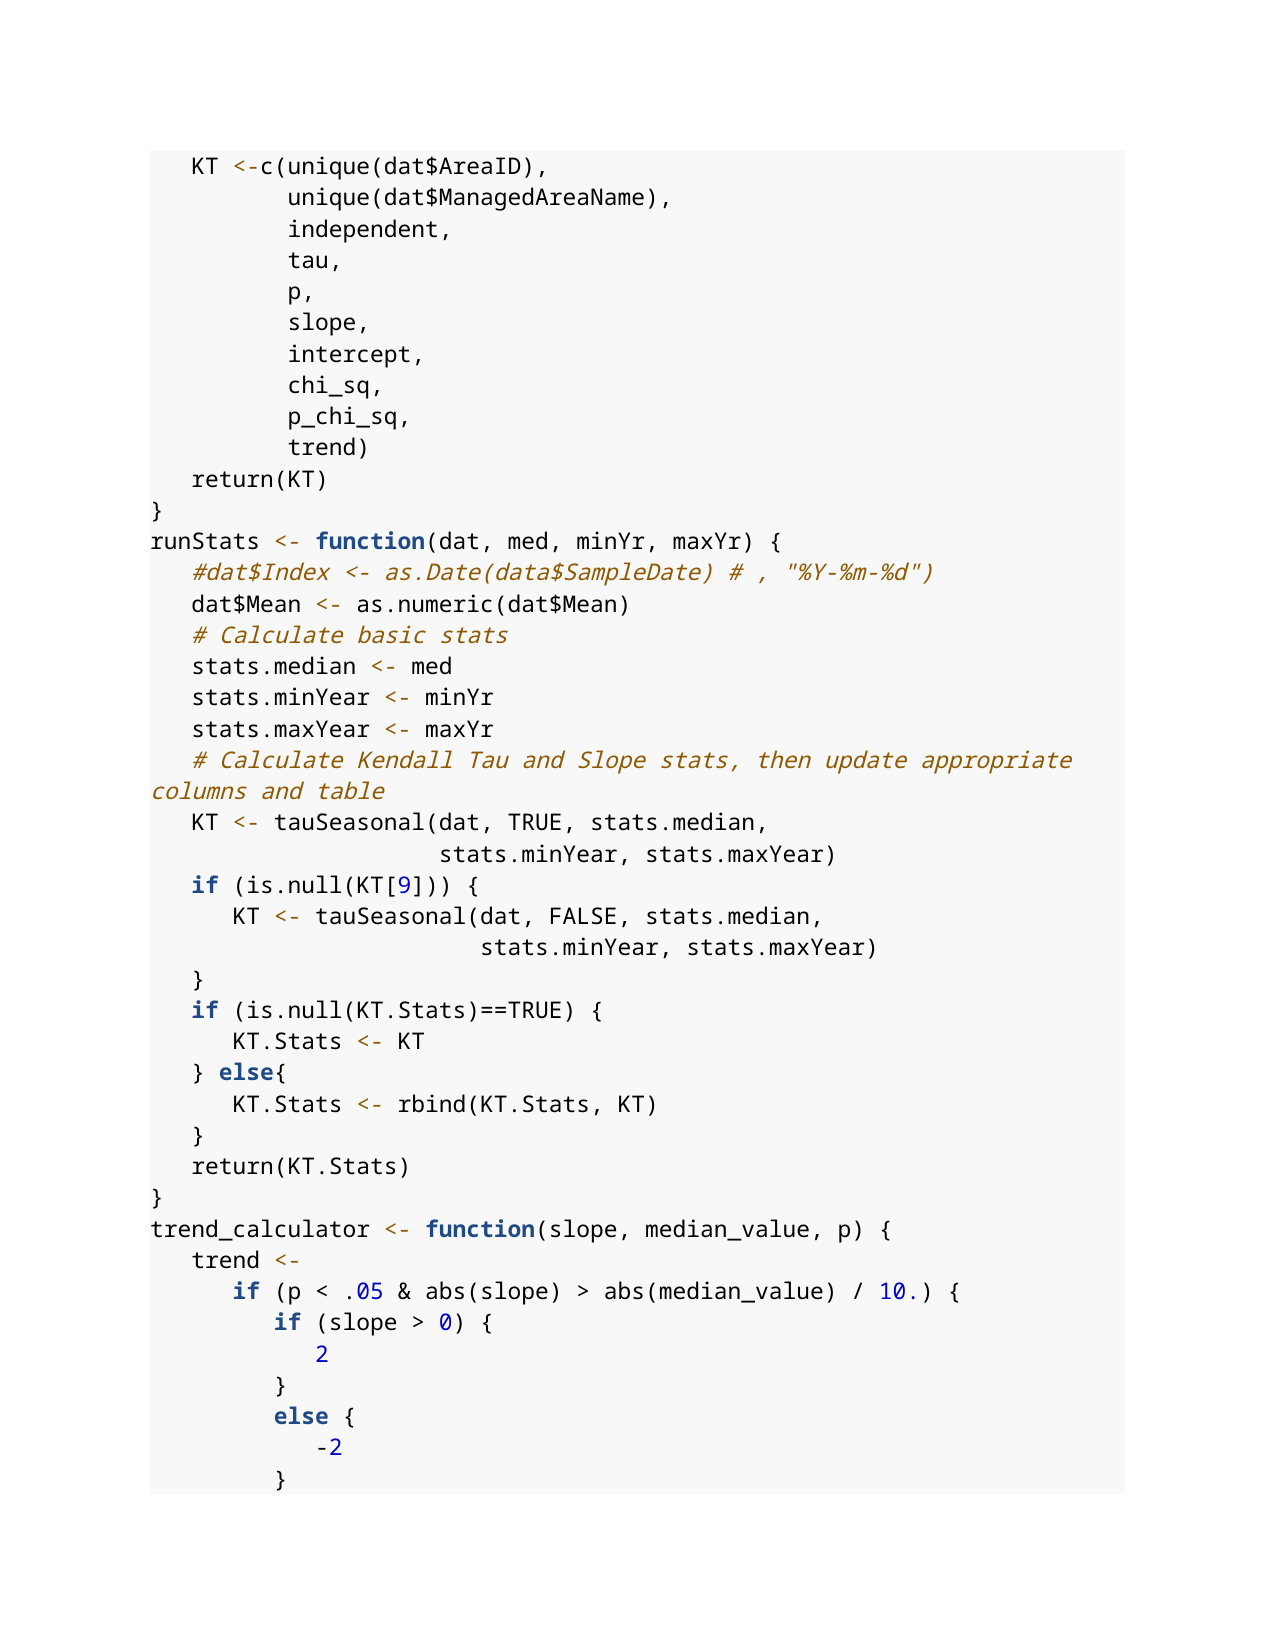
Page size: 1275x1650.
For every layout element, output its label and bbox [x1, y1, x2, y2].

text [150, 150, 1125, 1494]
